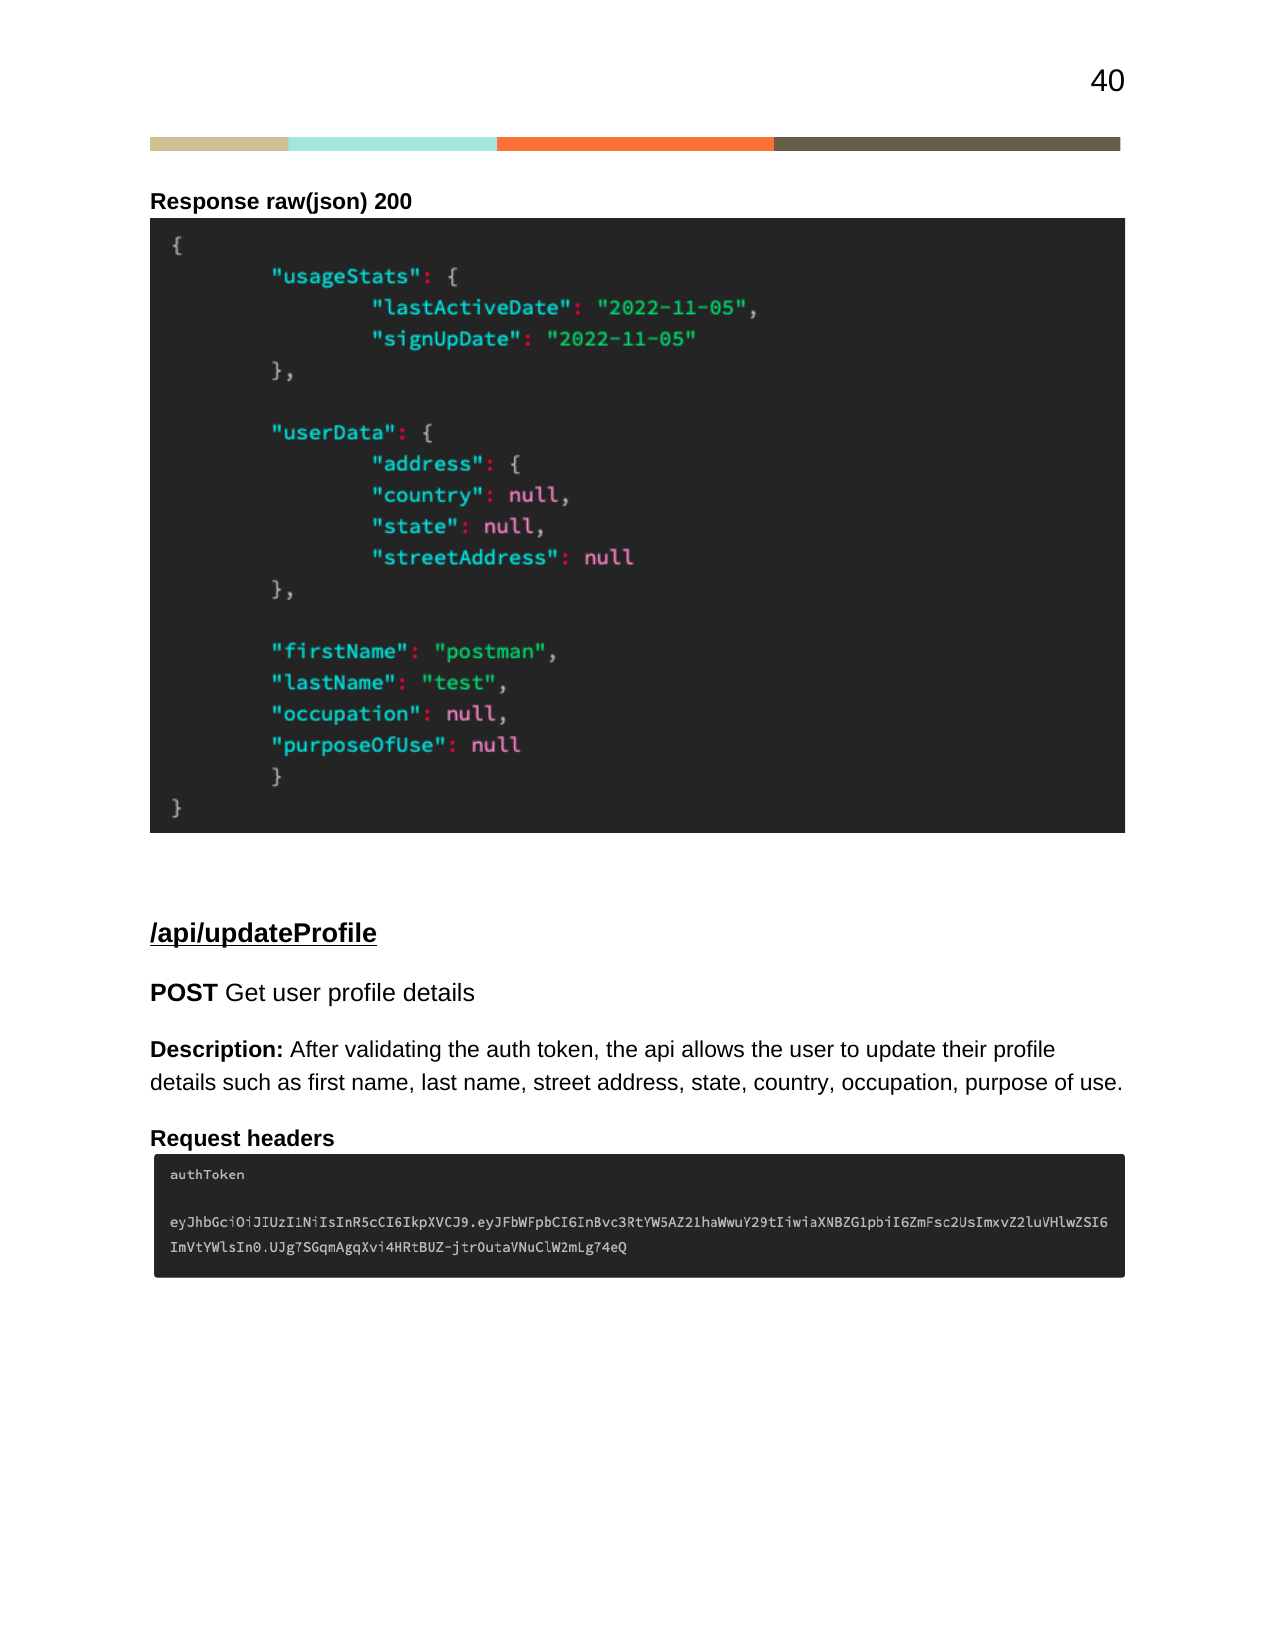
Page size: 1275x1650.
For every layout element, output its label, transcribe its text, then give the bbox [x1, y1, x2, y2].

text Request headers [150, 1124, 1125, 1154]
picture [150, 218, 1125, 833]
text Response raw(json) 200 [150, 188, 1125, 218]
subtitle /api/updateProfile [150, 917, 1125, 949]
picture [150, 1154, 1125, 1278]
text Description: After validating the auth token, the api allows the user to update their profile details such as first name, last name, street address, state, country, occupation, purpose of use. [150, 1036, 1125, 1095]
text POST Get user profile details [150, 978, 1125, 1007]
picture [150, 137, 1121, 151]
